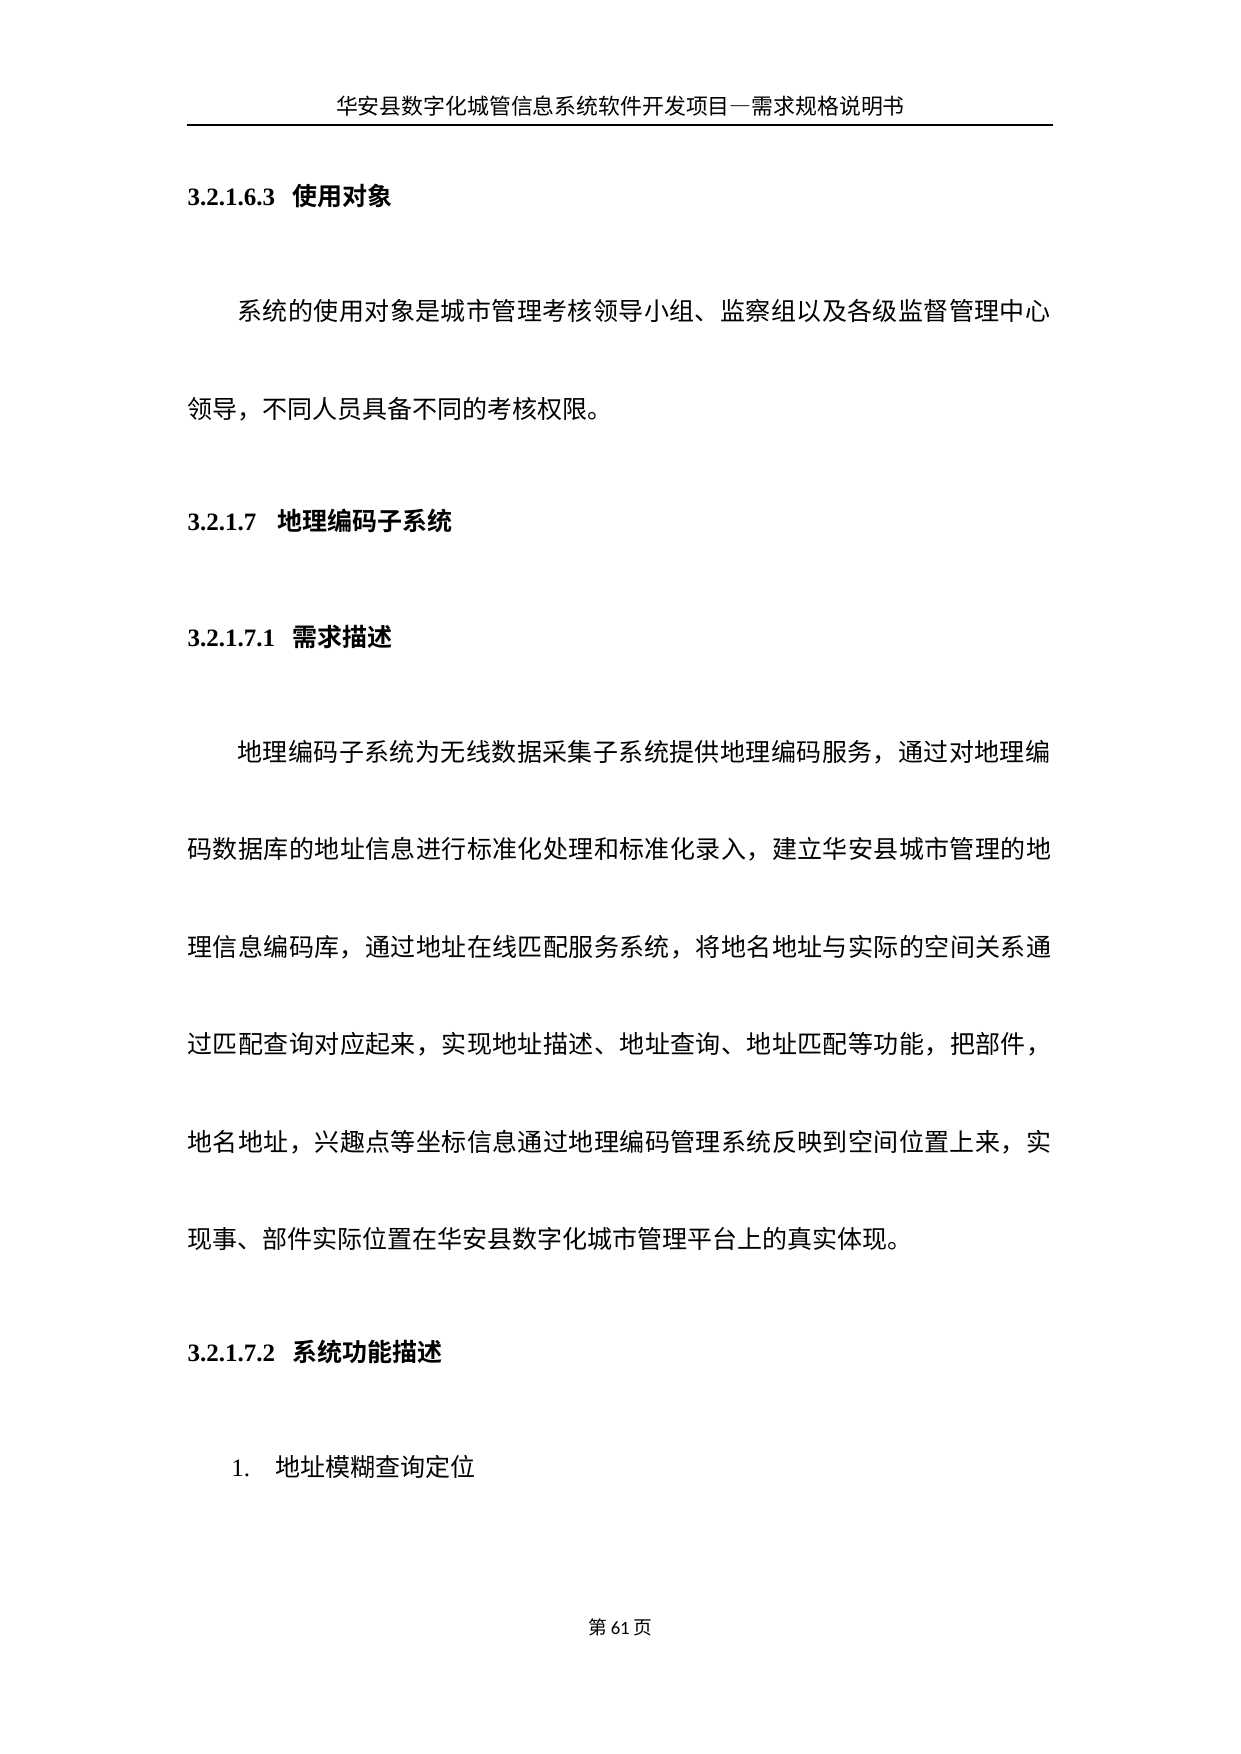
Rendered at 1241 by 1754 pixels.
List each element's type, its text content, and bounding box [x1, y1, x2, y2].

text 系统的使用对象是城市管理考核领导小组、监察组以及各级监督管理中心领导，不同人员具备不同的考核权限。 [187, 277, 1053, 440]
subtitle 地理编码子系统 [187, 487, 1053, 552]
subtitle 系统功能描述 [187, 1318, 1053, 1383]
subtitle 需求描述 [187, 603, 1053, 668]
text 地理编码子系统为无线数据采集子系统提供地理编码服务，通过对地理编码数据库的地址信息进行标准化处理和标准化录入，建立华安县城市管理的地理信息编码库，通过地址在线匹配服务系统，将地名地址与实际的空间关系通过匹配查询对应起来，实现地址描述、地址查询、地址匹配等功能，把部件，地名地址，兴趣点等坐标信息通过地理编码管理系统反映到空间位置上来，实现事、部件实际位置在华安县数字化城市管理平台上的真实体现。 [187, 718, 1053, 1271]
list 地址模糊查询定位 [231, 1433, 1053, 1498]
subtitle 使用对象 [187, 162, 1053, 227]
